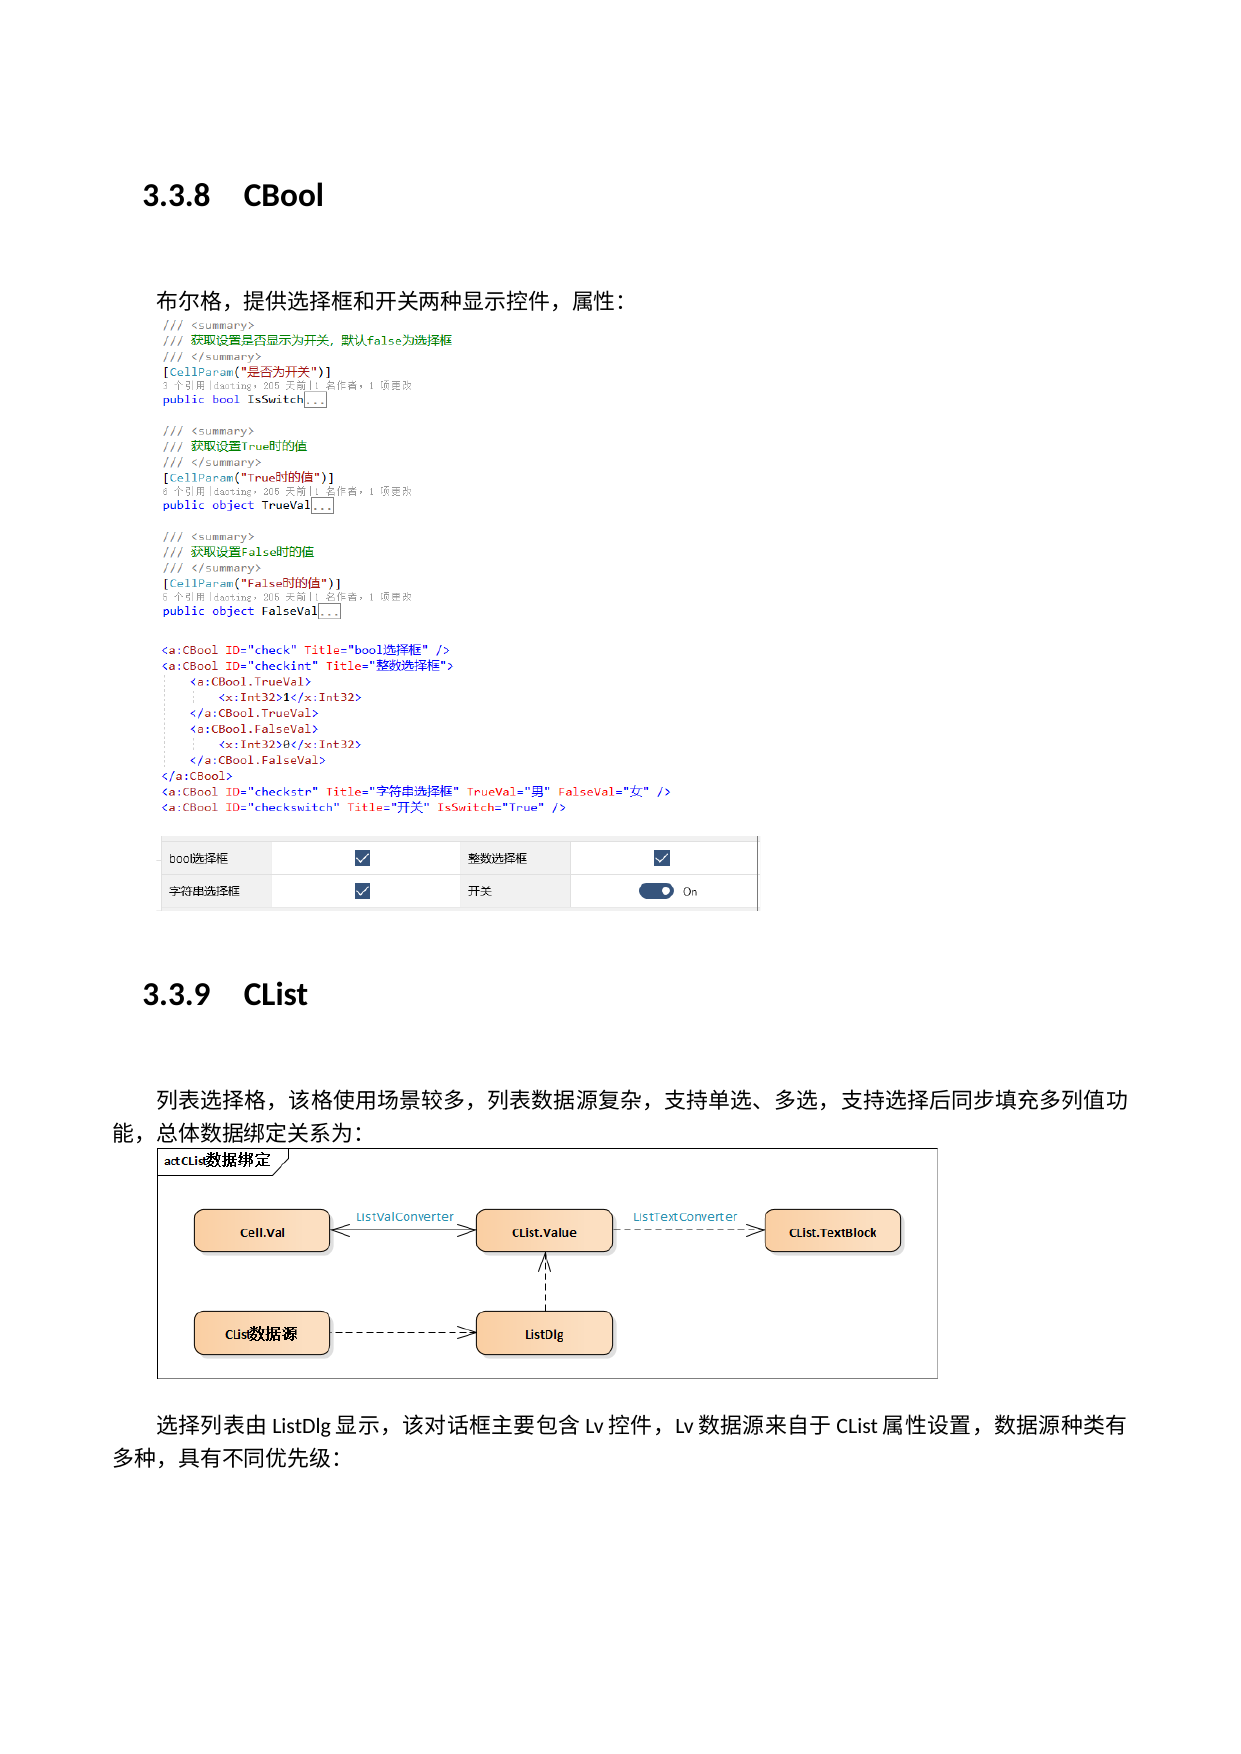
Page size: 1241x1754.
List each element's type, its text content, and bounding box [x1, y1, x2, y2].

picture [156, 316, 468, 626]
subtitle CList [142, 961, 1128, 1026]
subtitle CBool [142, 162, 1128, 227]
picture [156, 641, 677, 818]
picture [156, 1147, 938, 1379]
text 选择列表由ListDlg显示，该对话框主要包含Lv控件，Lv数据源来自于CList属性设置，数据源种类有多种，具有不同优先级： [112, 1408, 1128, 1473]
picture [156, 836, 761, 911]
text 布尔格，提供选择框和开关两种显示控件，属性： [112, 284, 1128, 316]
text 列表选择格，该格使用场景较多，列表数据源复杂，支持单选、多选，支持选择后同步填充多列值功能，总体数据绑定关系为： [112, 1083, 1128, 1148]
